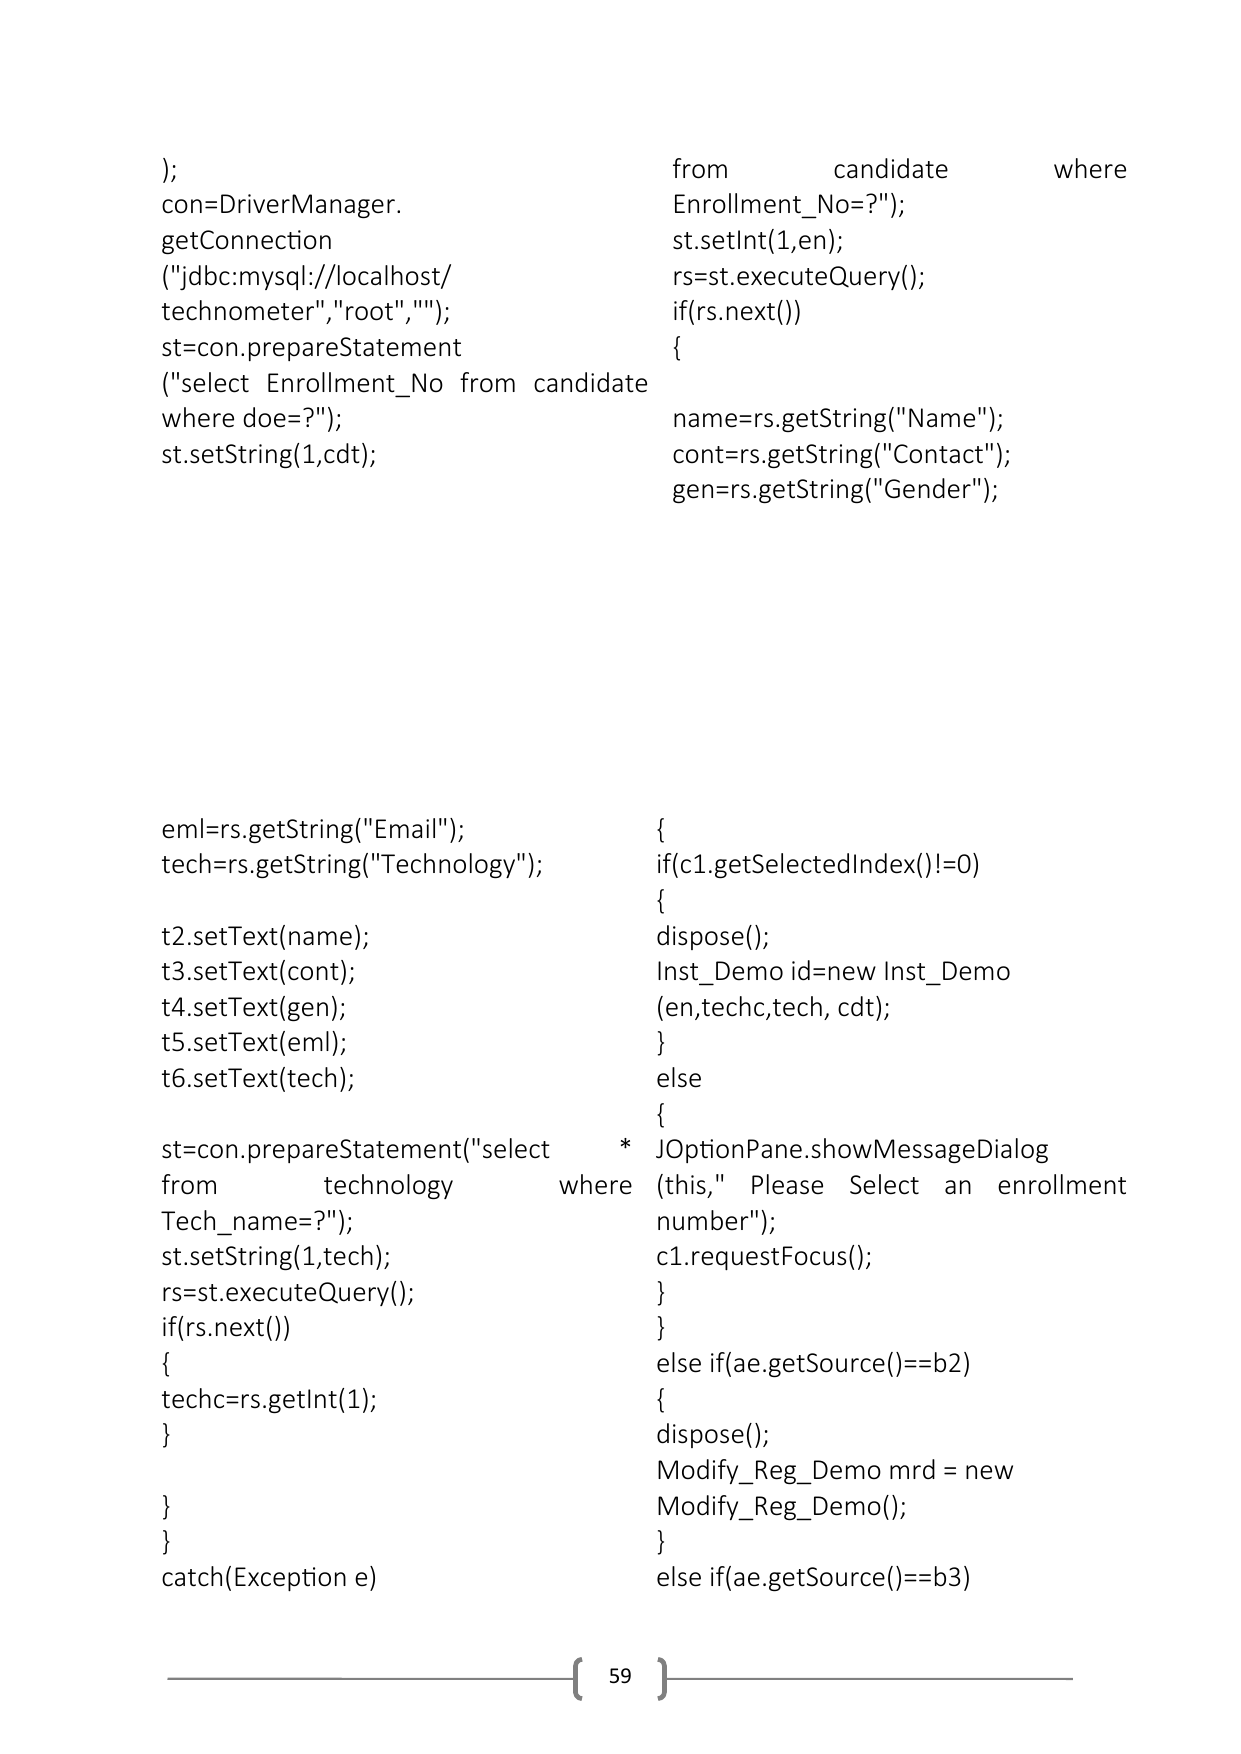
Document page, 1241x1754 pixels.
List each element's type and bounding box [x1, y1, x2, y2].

table_header [150, 810, 644, 1604]
table_header [661, 150, 1139, 534]
table_header [645, 810, 1139, 1604]
table_header [150, 150, 661, 534]
